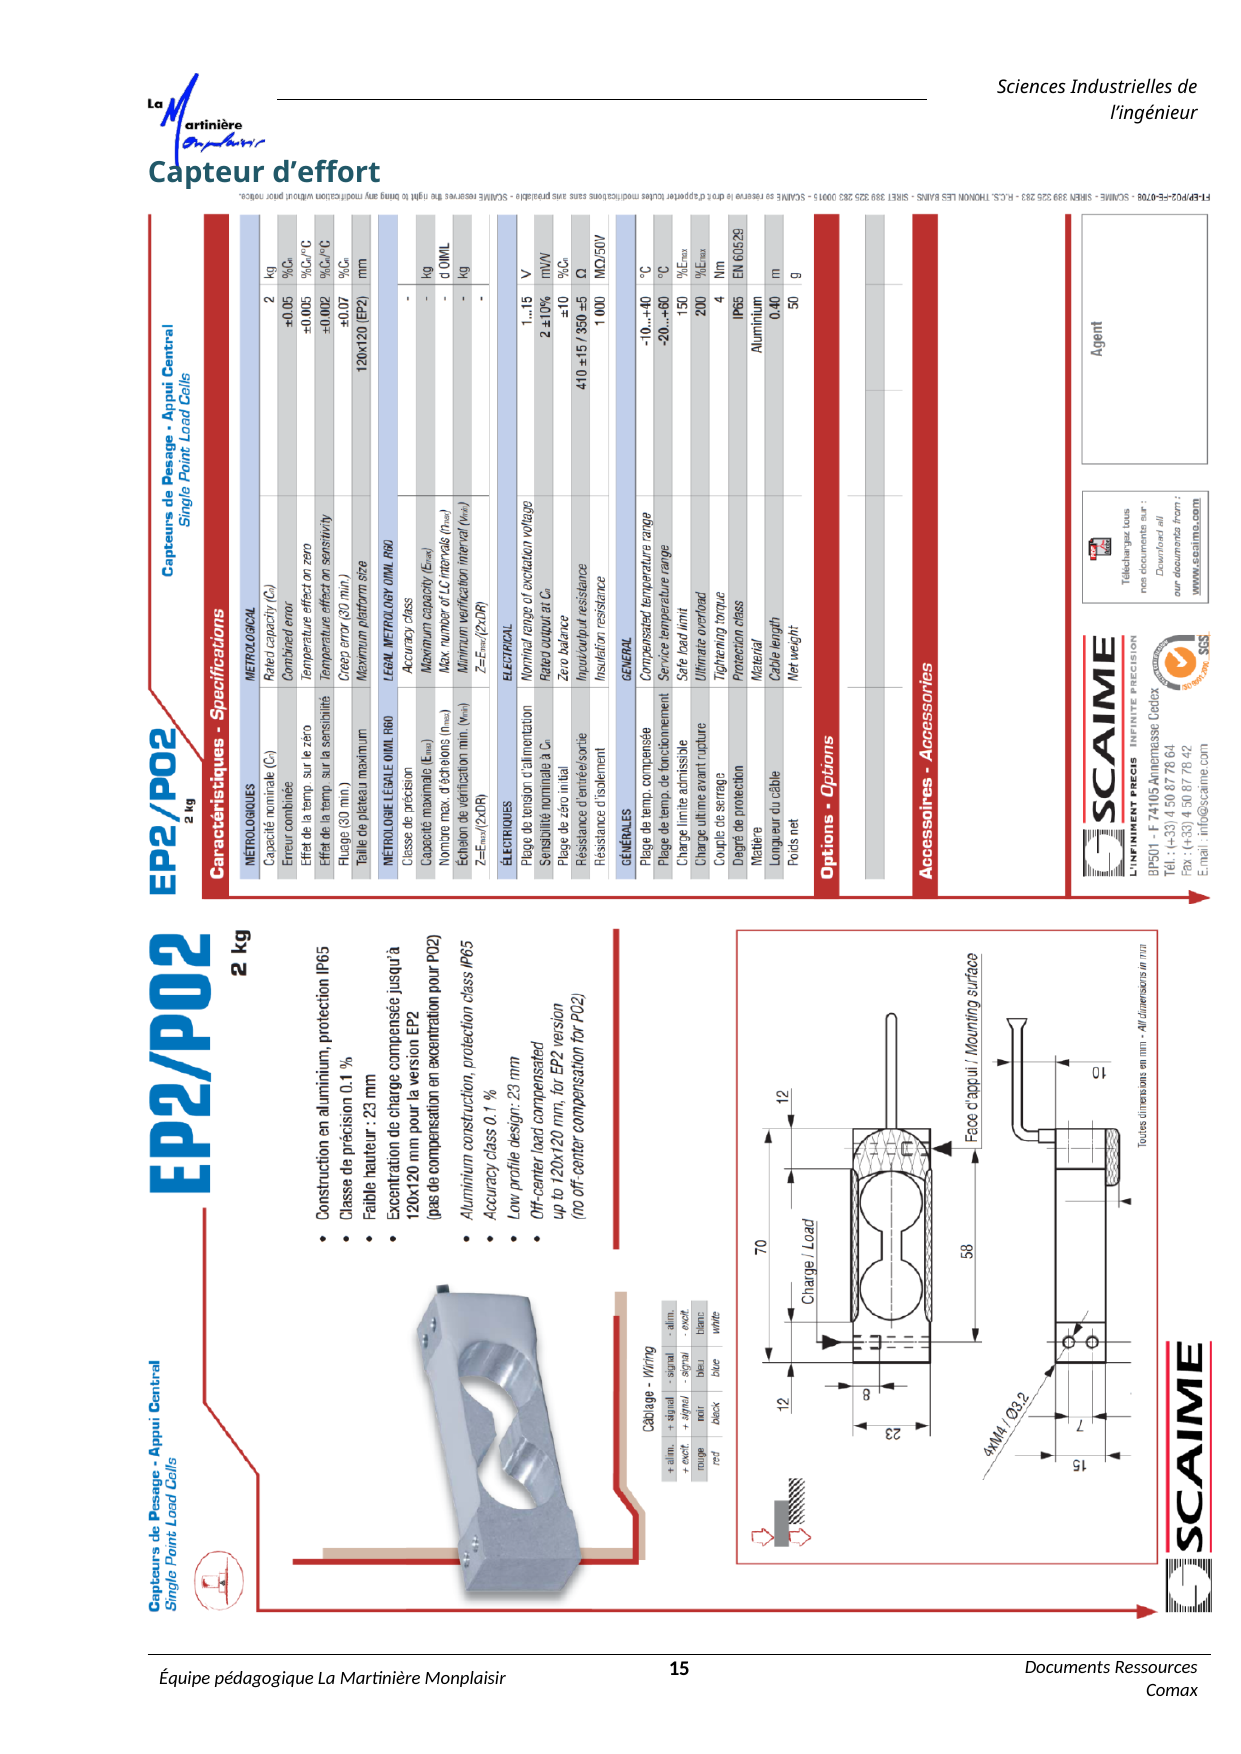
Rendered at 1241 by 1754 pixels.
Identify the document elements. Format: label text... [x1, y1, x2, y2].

picture [147, 73, 266, 171]
picture [149, 192, 1210, 904]
picture [150, 929, 1211, 1619]
subtitle Capteur d’effort [148, 151, 1093, 191]
